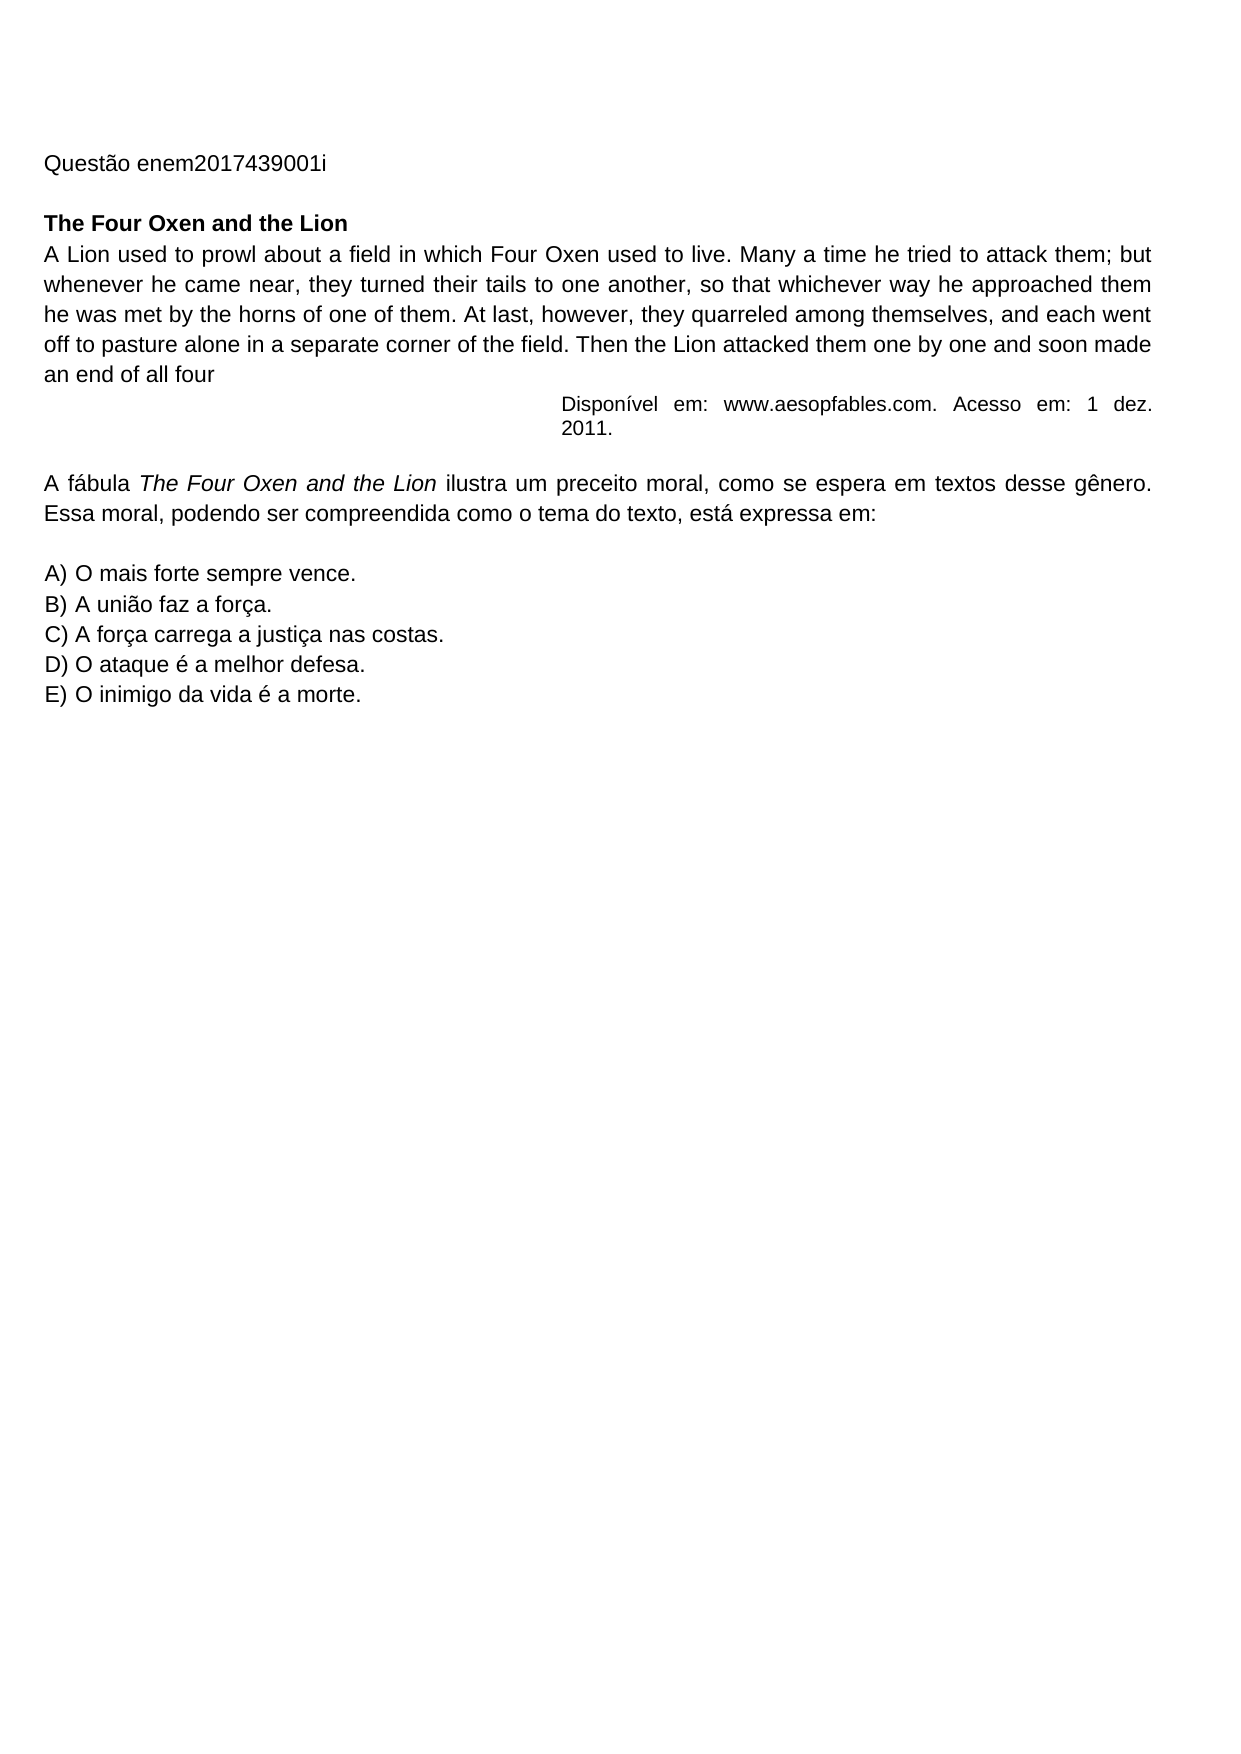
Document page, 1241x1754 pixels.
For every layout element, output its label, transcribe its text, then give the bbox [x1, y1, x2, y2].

text The Four Oxen and the Lion [44, 210, 1153, 237]
list O inimigo da vida é a morte. [44, 681, 1153, 708]
text Disponível em: www.aesopfables.com. Acesso em: 1 dez. 2011. [561, 392, 1153, 439]
text A Lion used to prowl about a field in which Four Oxen used to live. Many a time he tried to attack them; but whenever he came near, they turned their tails to one another, so that whichever way he approached them he was met by the horns of one of them. At last, however, they quarreled among themselves, and each went off to pasture alone in a separate corner of the field. Then the Lion attacked them one by one and soon made an end of all four [44, 241, 1153, 388]
text A fábula The Four Oxen and the Lion ilustra um preceito moral, como se espera em textos desse gênero. Essa moral, podendo ser compreendida como o tema do texto, está expressa em: [44, 470, 1153, 526]
text Questão enem2017439001i [44, 150, 1153, 176]
list O mais forte sempre vence. [44, 560, 1153, 587]
list O ataque é a melhor defesa. [44, 651, 1153, 677]
list A força carrega a justiça nas costas. [44, 621, 1153, 647]
list A união faz a força. [44, 591, 1153, 617]
